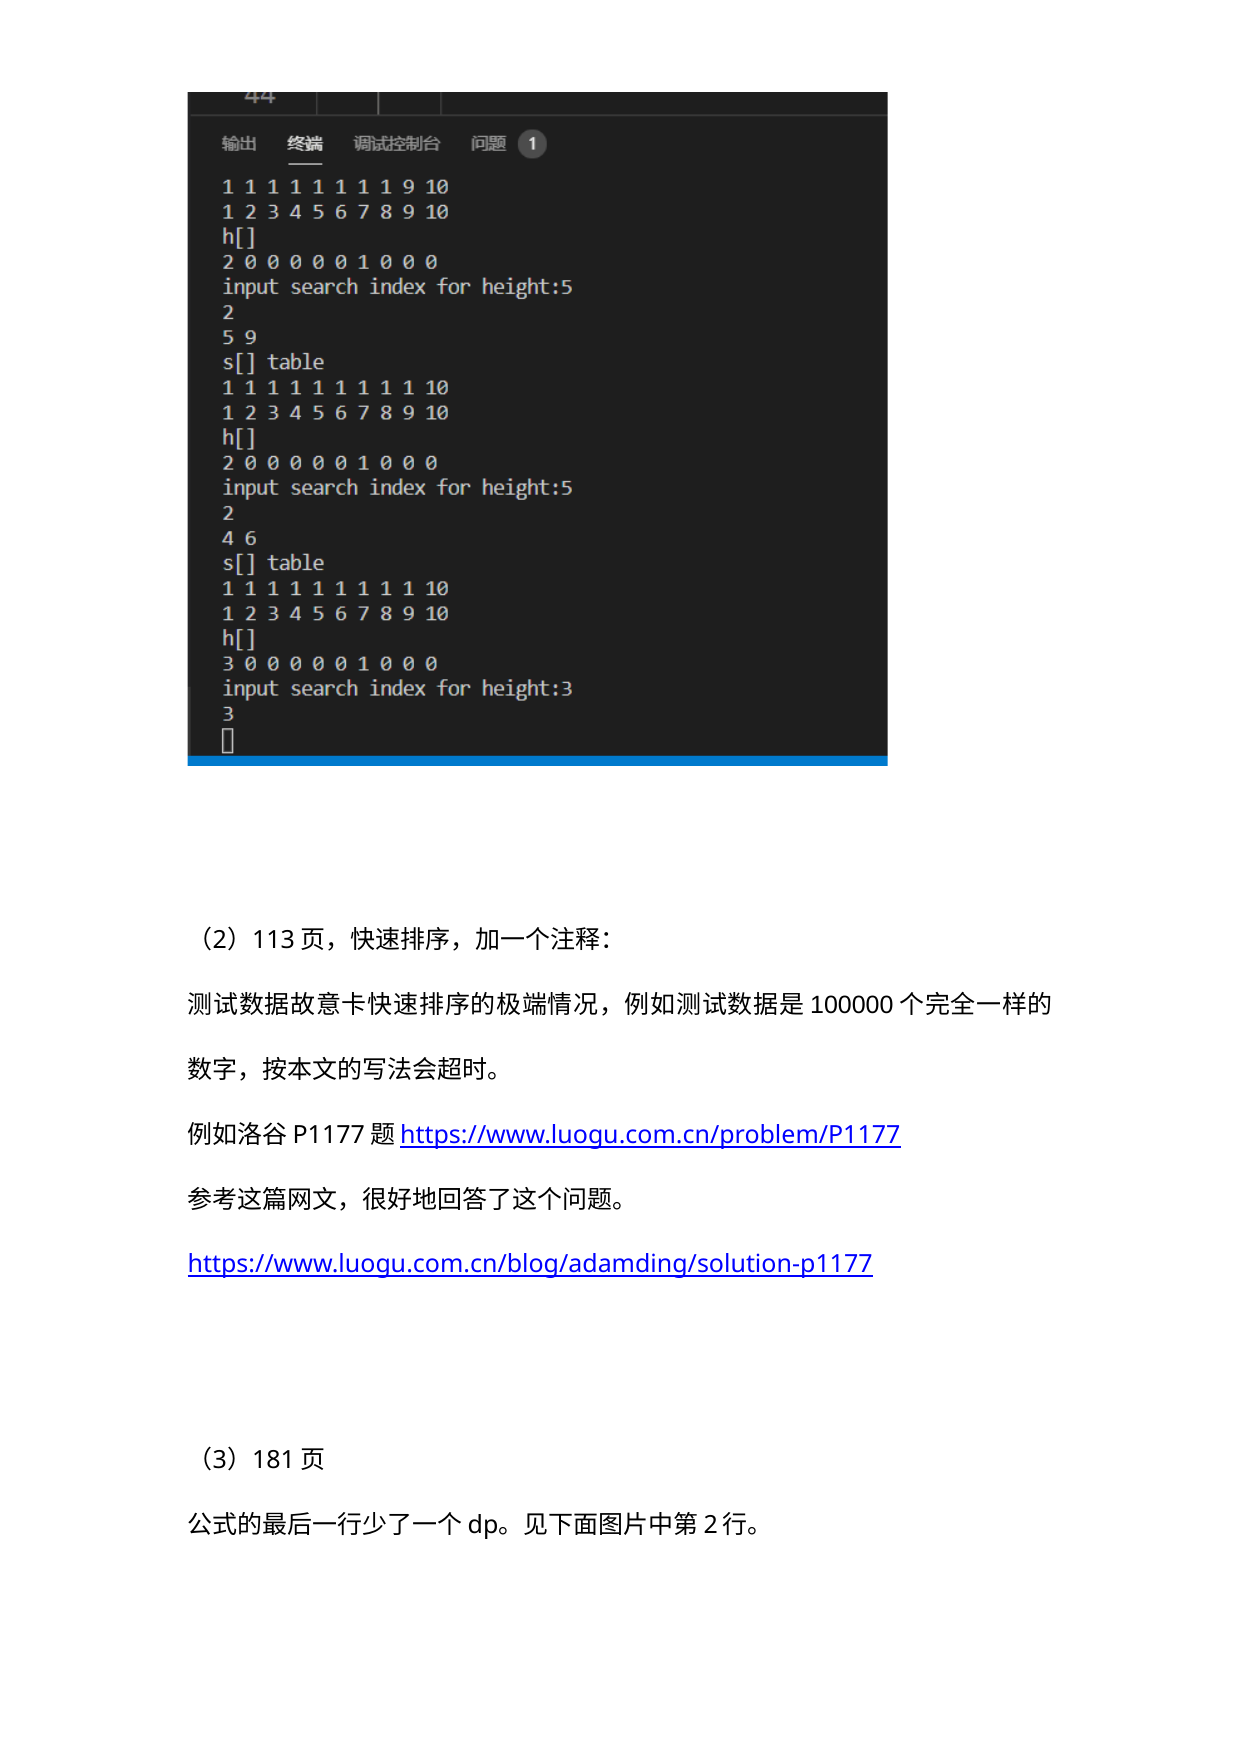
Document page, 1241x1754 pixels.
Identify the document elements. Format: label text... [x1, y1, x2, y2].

text https://www.luogu.com.cn/blog/adamding/solution-p1177 [187, 1230, 1053, 1295]
text （2）113页，快速排序，加一个注释： [187, 905, 1053, 970]
text 测试数据故意卡快速排序的极端情况，例如测试数据是100000个完全一样的数字，按本文的写法会超时。 [187, 970, 1053, 1100]
picture [187, 92, 888, 766]
text 公式的最后一行少了一个dp。见下面图片中第2行。 [187, 1490, 1053, 1555]
text 参考这篇网文，很好地回答了这个问题。 [187, 1165, 1053, 1230]
text 例如洛谷P1177题https://www.luogu.com.cn/problem/P1177 [187, 1100, 1053, 1165]
text （3）181页 [187, 1425, 1053, 1490]
